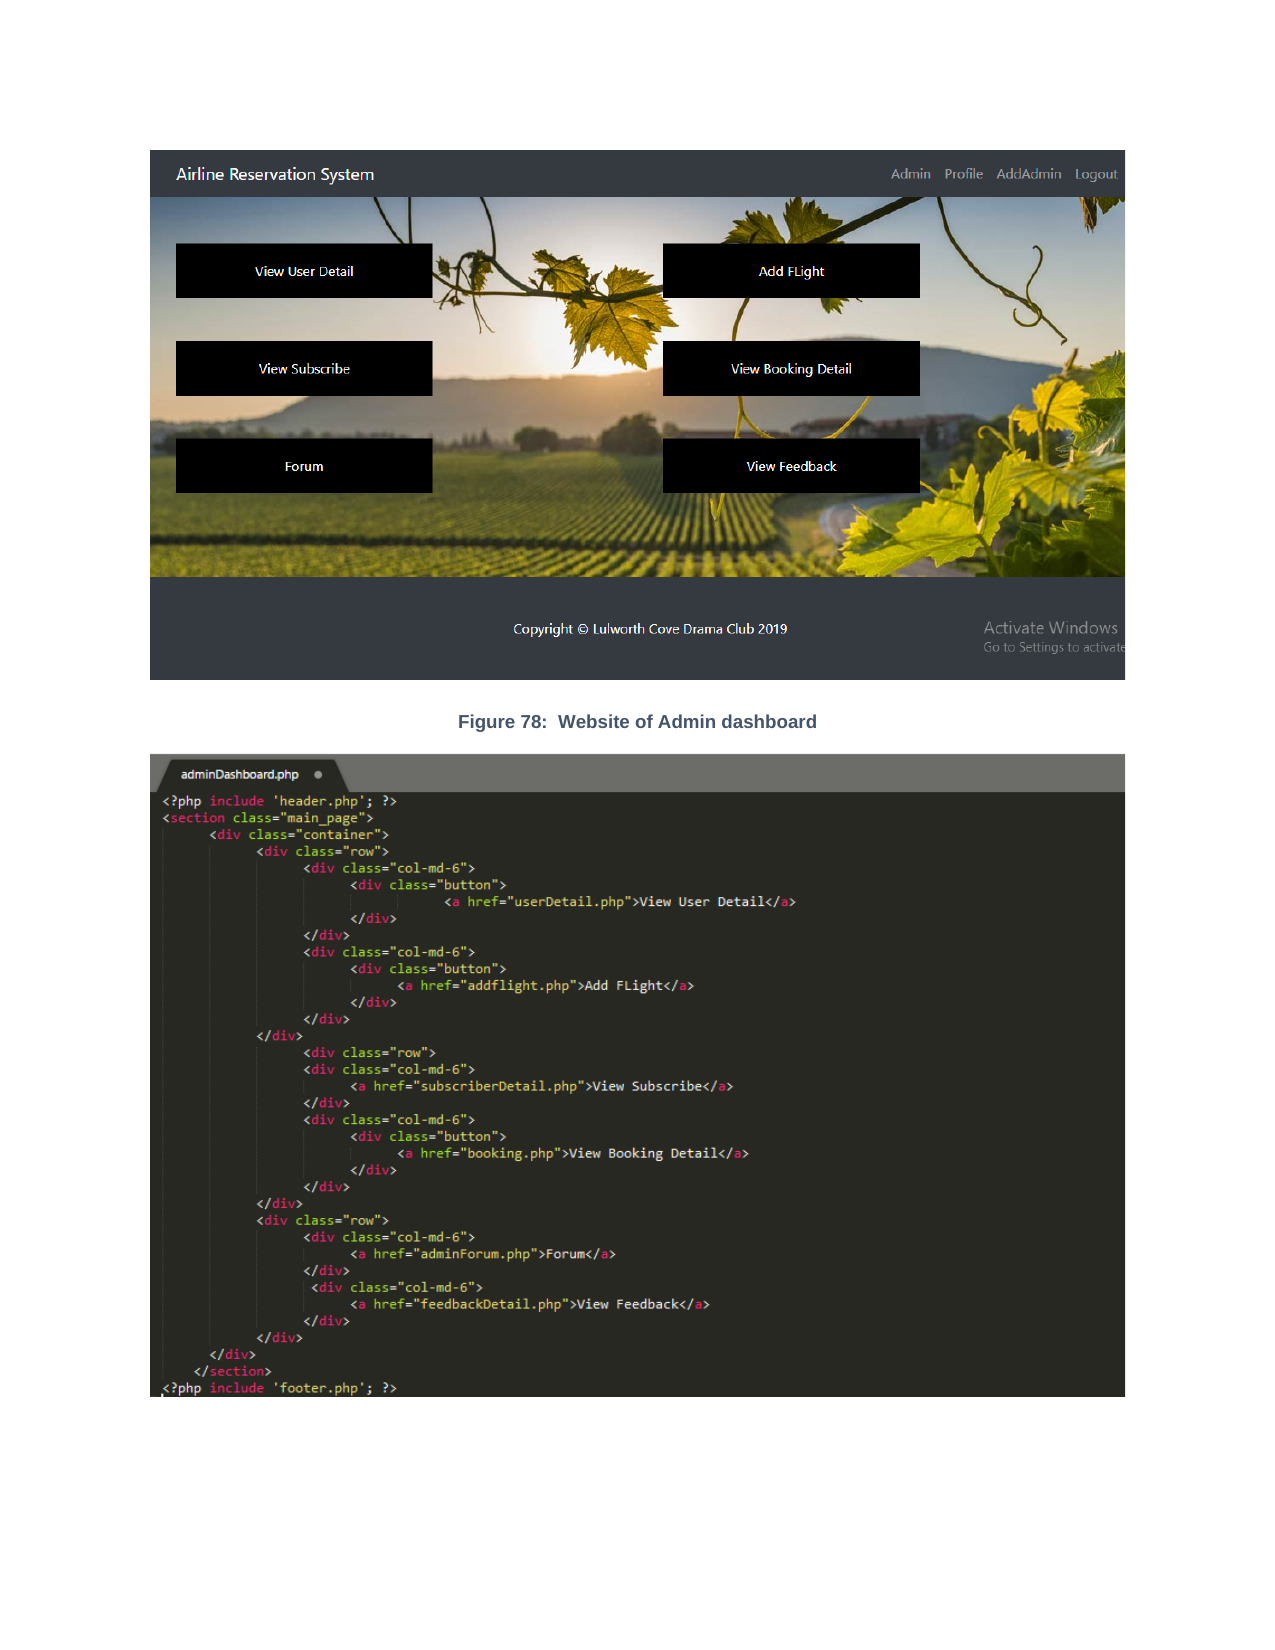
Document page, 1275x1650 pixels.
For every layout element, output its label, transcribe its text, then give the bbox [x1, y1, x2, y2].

picture [150, 753, 1125, 1397]
text Figure 78: Website of Admin dashboard [150, 711, 1125, 732]
picture [150, 150, 1125, 681]
